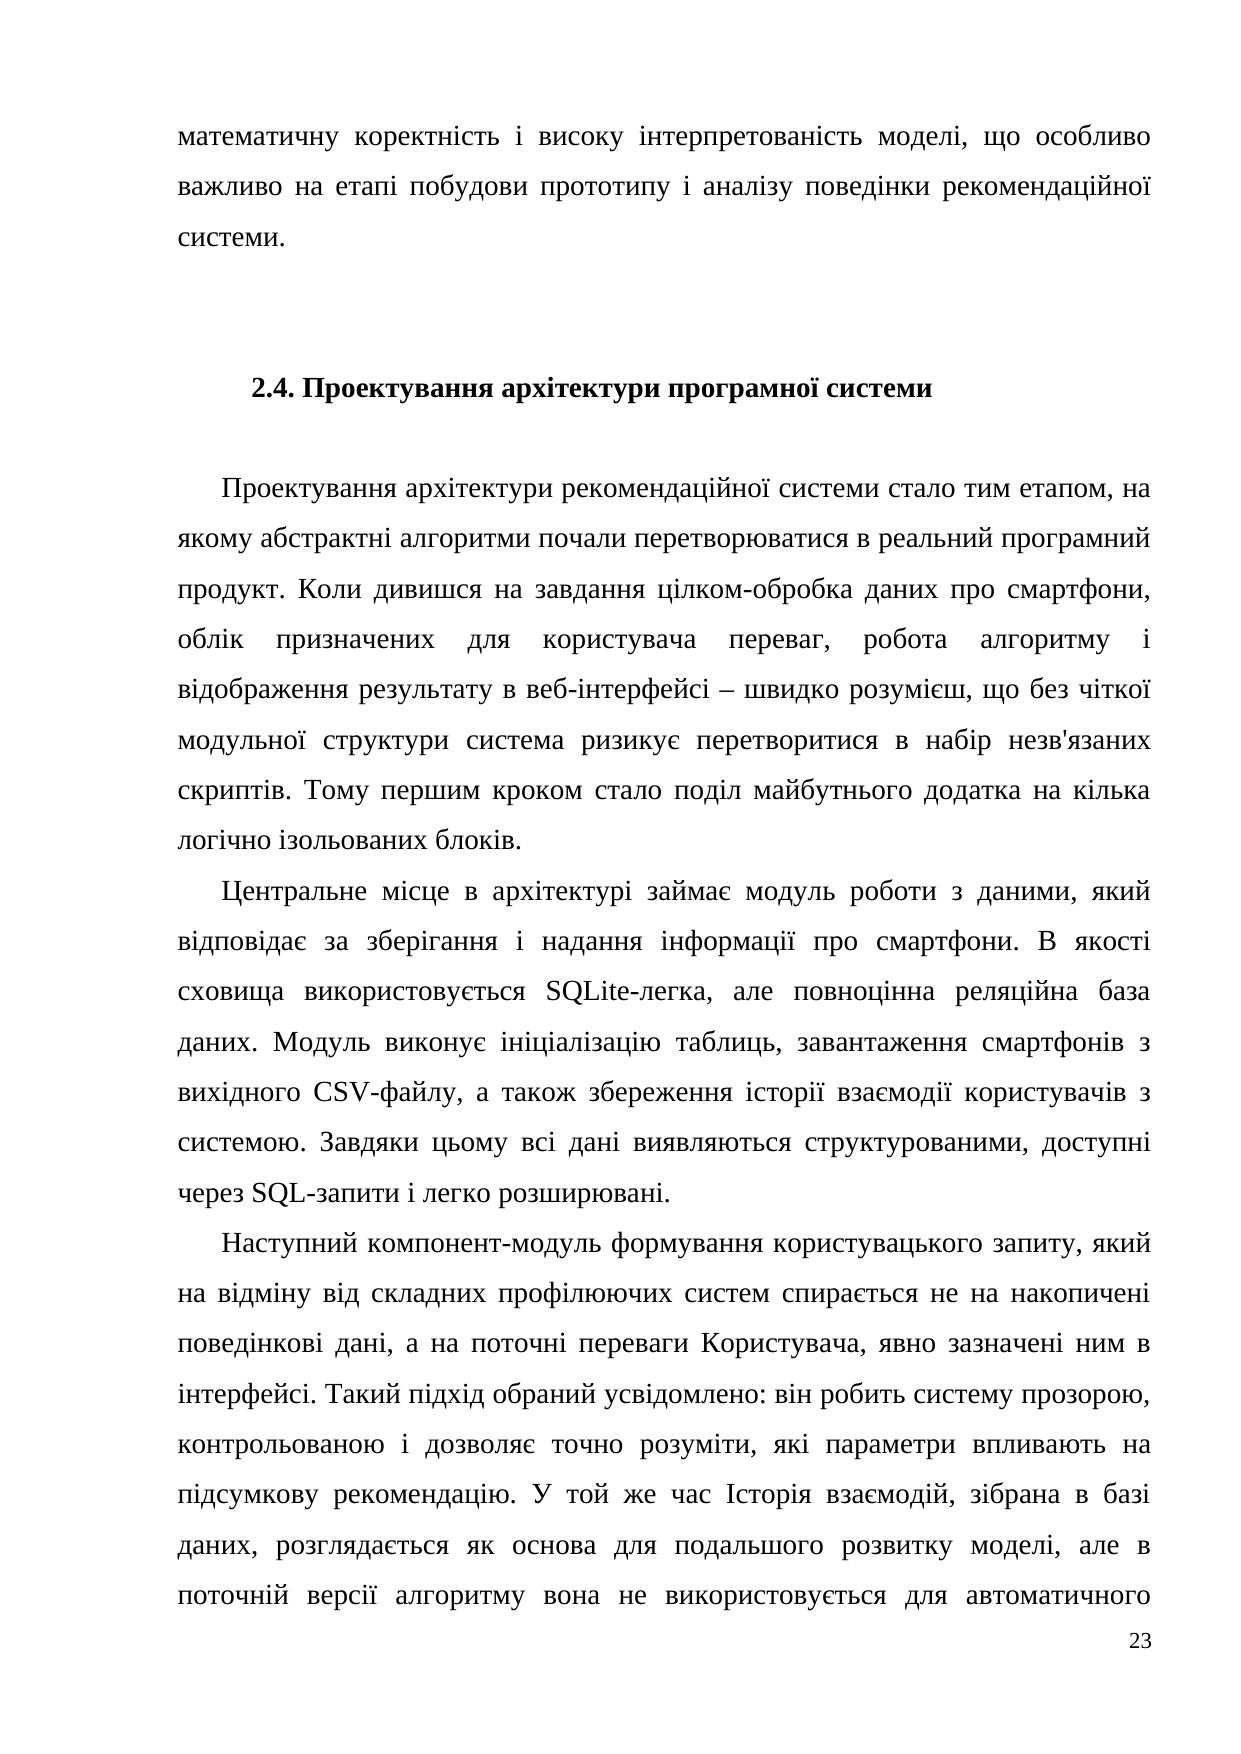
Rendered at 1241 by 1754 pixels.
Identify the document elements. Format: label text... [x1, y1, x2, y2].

subtitle 2.4. Проектування архітектури програмної системи [177, 370, 1152, 403]
text Центральне місце в архітектурі займає модуль роботи з даними, який відповідає за зберігання і надання інформації про смартфони. В якості сховища використовується SQLite-легка, але повноцінна реляційна база даних. Модуль виконує ініціалізацію таблиць, завантаження смартфонів з вихідного CSV-файлу, а також збереження історії взаємодії користувачів з системою. Завдяки цьому всі дані виявляються структурованими, доступні через SQL-запити і легко розширювані. [177, 873, 1152, 1208]
text Проектування архітектури рекомендаційної системи стало тим етапом, на якому абстрактні алгоритми почали перетворюватися в реальний програмний продукт. Коли дивишся на завдання цілком-обробка даних про смартфони, облік призначених для користувача переваг, робота алгоритму і відображення результату в веб-інтерфейсі – швидко розумієш, що без чіткої модульної структури система ризикує перетворитися в набір незв'язаних скриптів. Тому першим кроком стало поділ майбутнього додатка на кілька логічно ізольованих блоків. [177, 470, 1152, 856]
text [177, 118, 1152, 252]
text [177, 1225, 1152, 1611]
